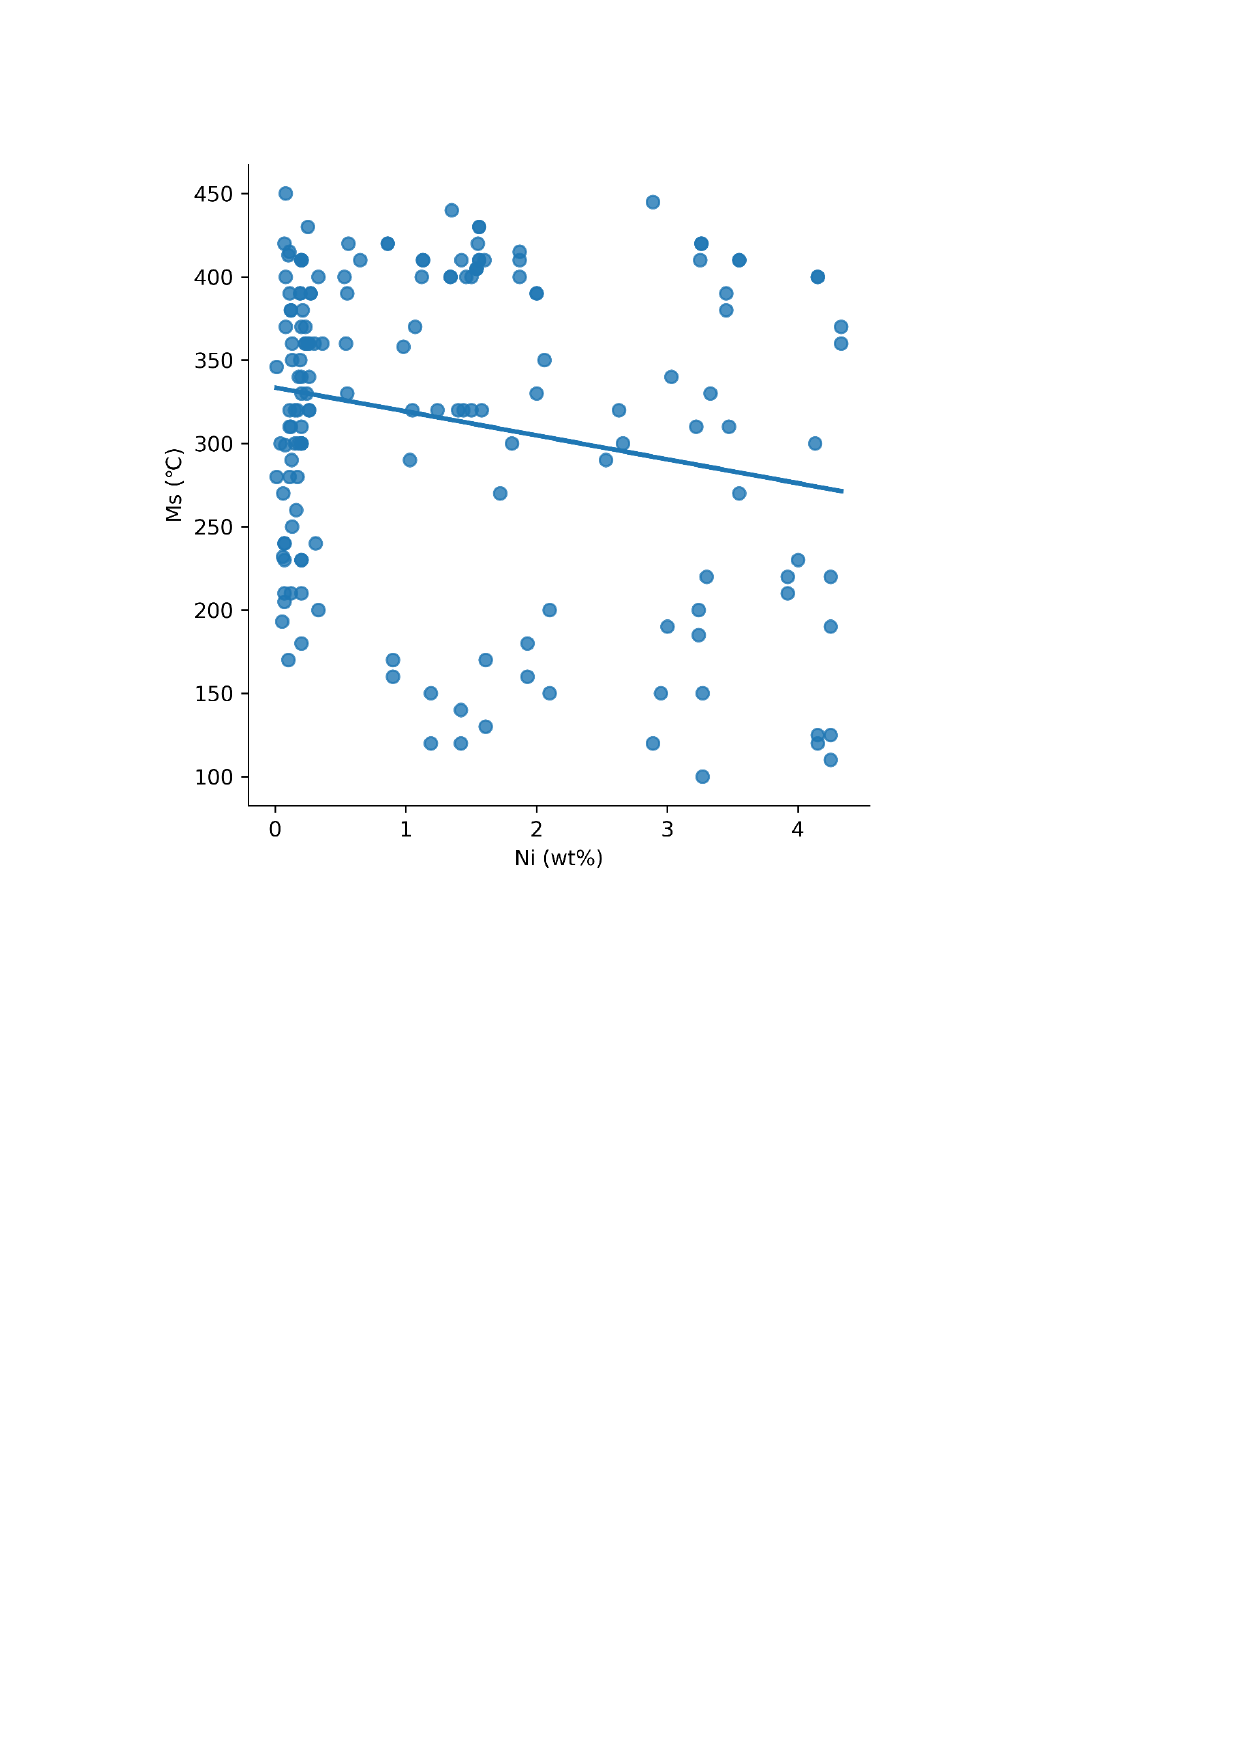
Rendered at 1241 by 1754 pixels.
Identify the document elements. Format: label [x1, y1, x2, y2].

picture [150, 150, 884, 884]
